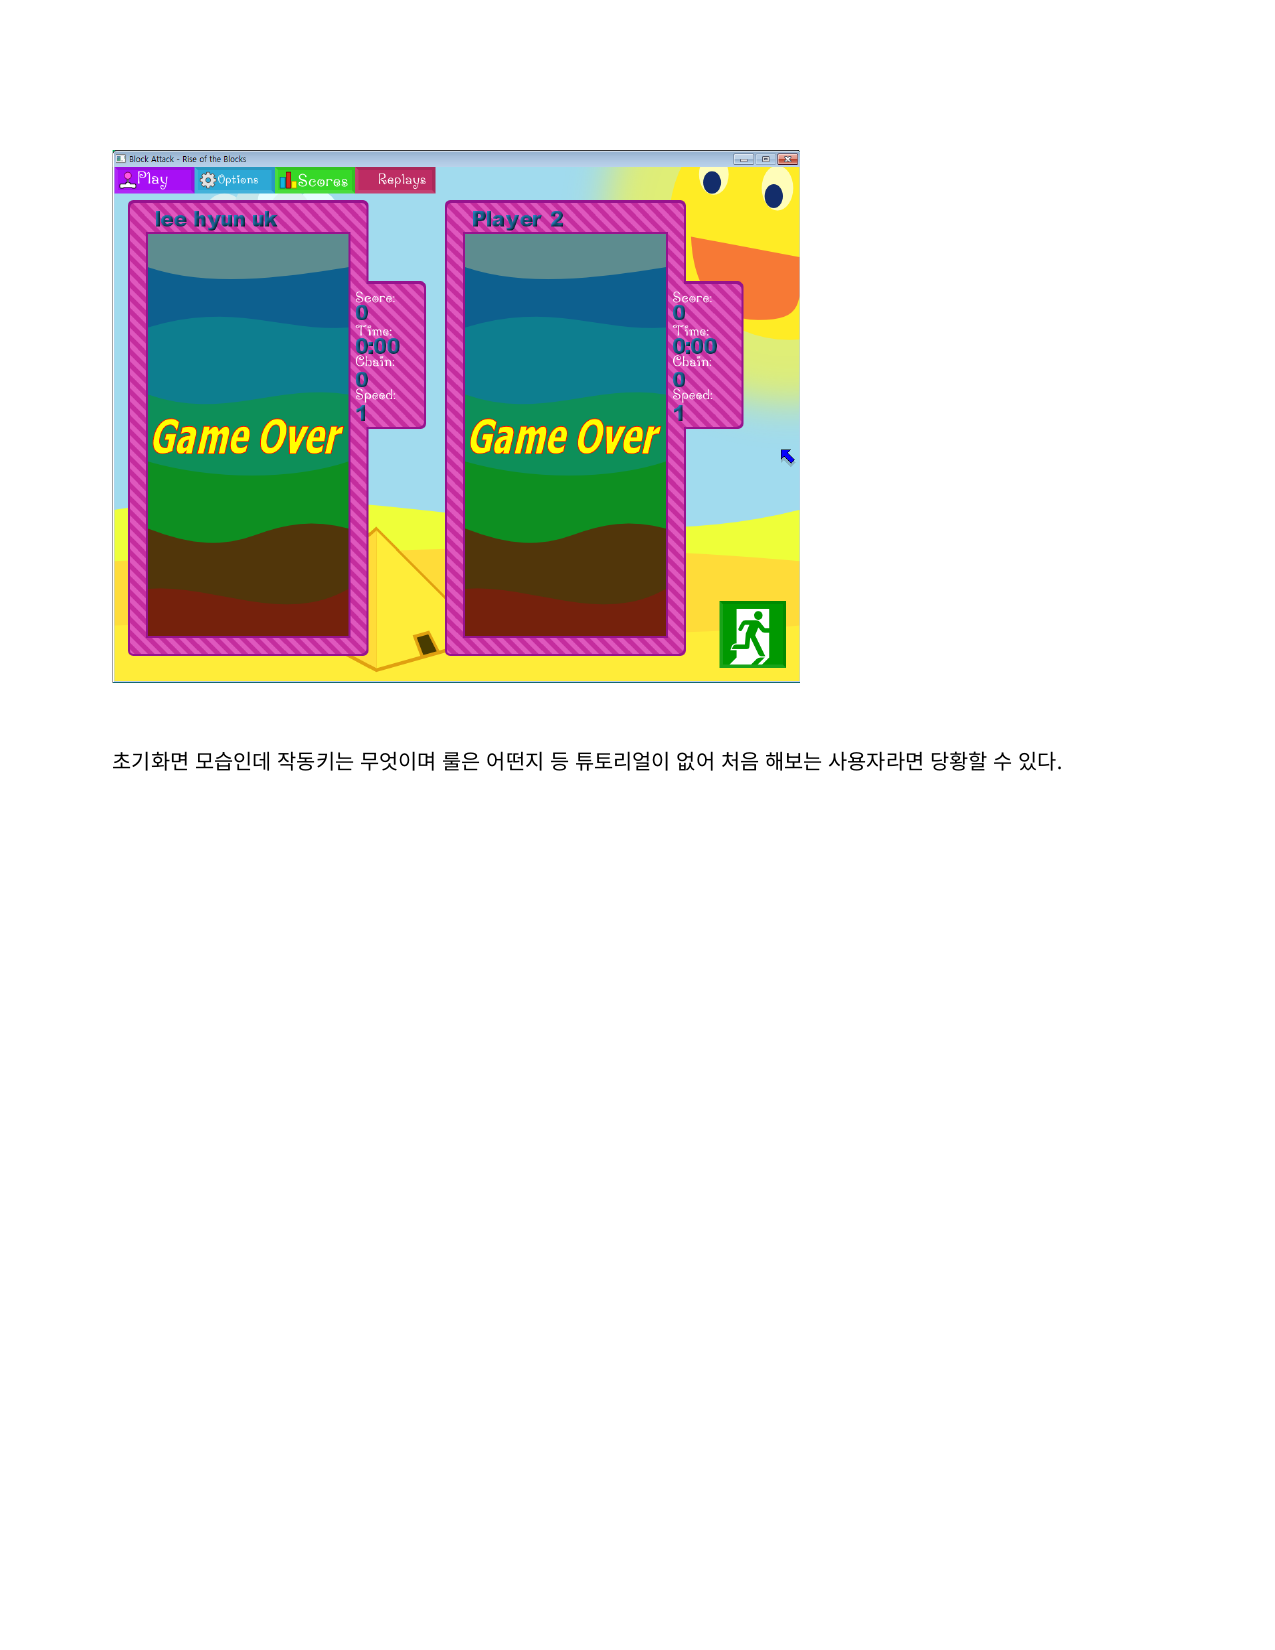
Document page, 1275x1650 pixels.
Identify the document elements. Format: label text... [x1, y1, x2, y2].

picture [112, 150, 800, 683]
text 초기화면 모습인데 작동키는 무엇이며 룰은 어떤지 등 튜토리얼이 없어 처음 해보는 사용자라면 당황할 수 있다. [112, 745, 1162, 776]
